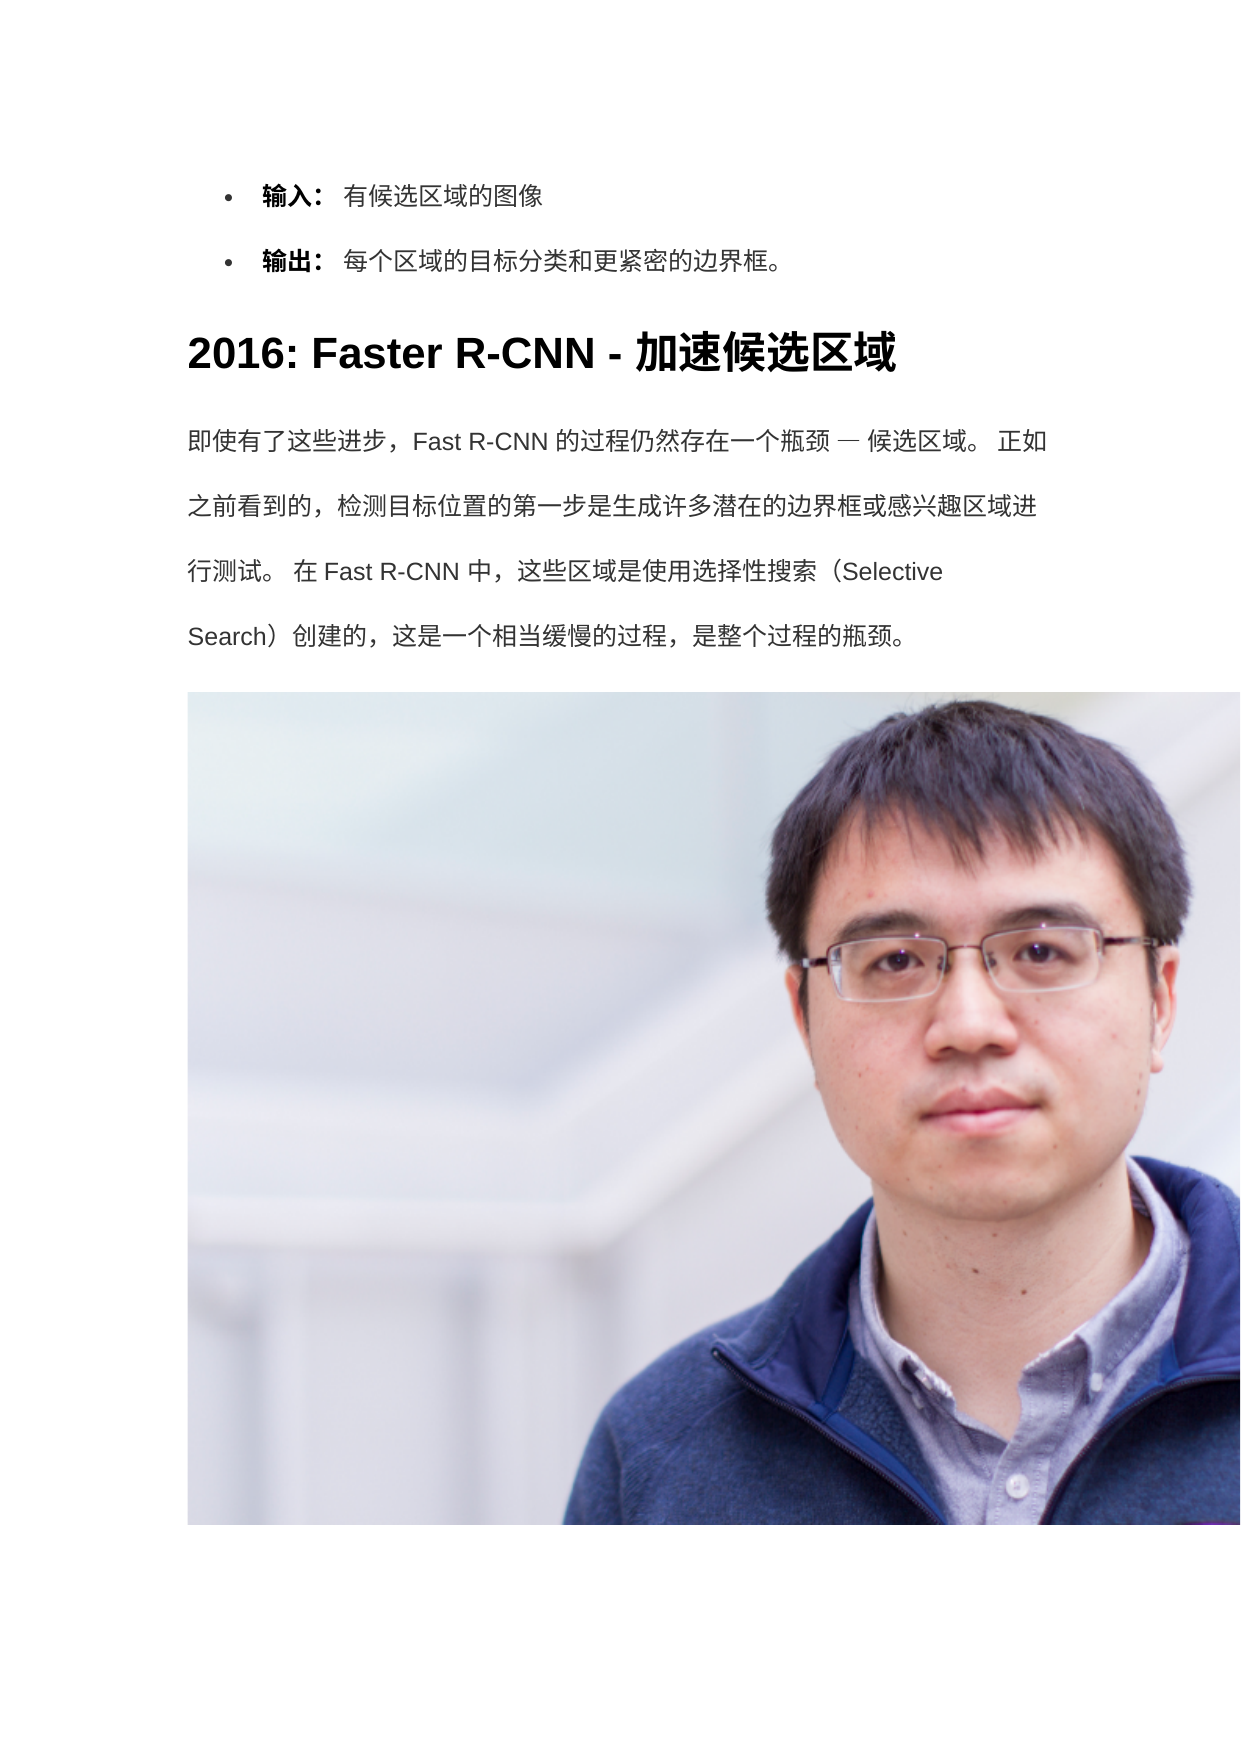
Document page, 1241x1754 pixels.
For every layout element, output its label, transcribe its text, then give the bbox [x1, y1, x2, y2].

text 即使有了这些进步，Fast R-CNN 的过程仍然存在一个瓶颈 — 候选区域。 正如之前看到的，检测目标位置的第一步是生成许多潜在的边界框或感兴趣区域进行测试。 在 Fast R-CNN 中，这些区域是使用选择性搜索（Selective Search）创建的，这是一个相当缓慢的过程，是整个过程的瓶颈。 [187, 407, 1053, 667]
list 输出： 每个区域的目标分类和更紧密的边界框。 [225, 227, 1053, 292]
text 2016: Faster R-CNN - 加速候选区域 [187, 317, 1053, 382]
list 输入： 有候选区域的图像 [225, 162, 1053, 227]
picture [187, 692, 1241, 1525]
